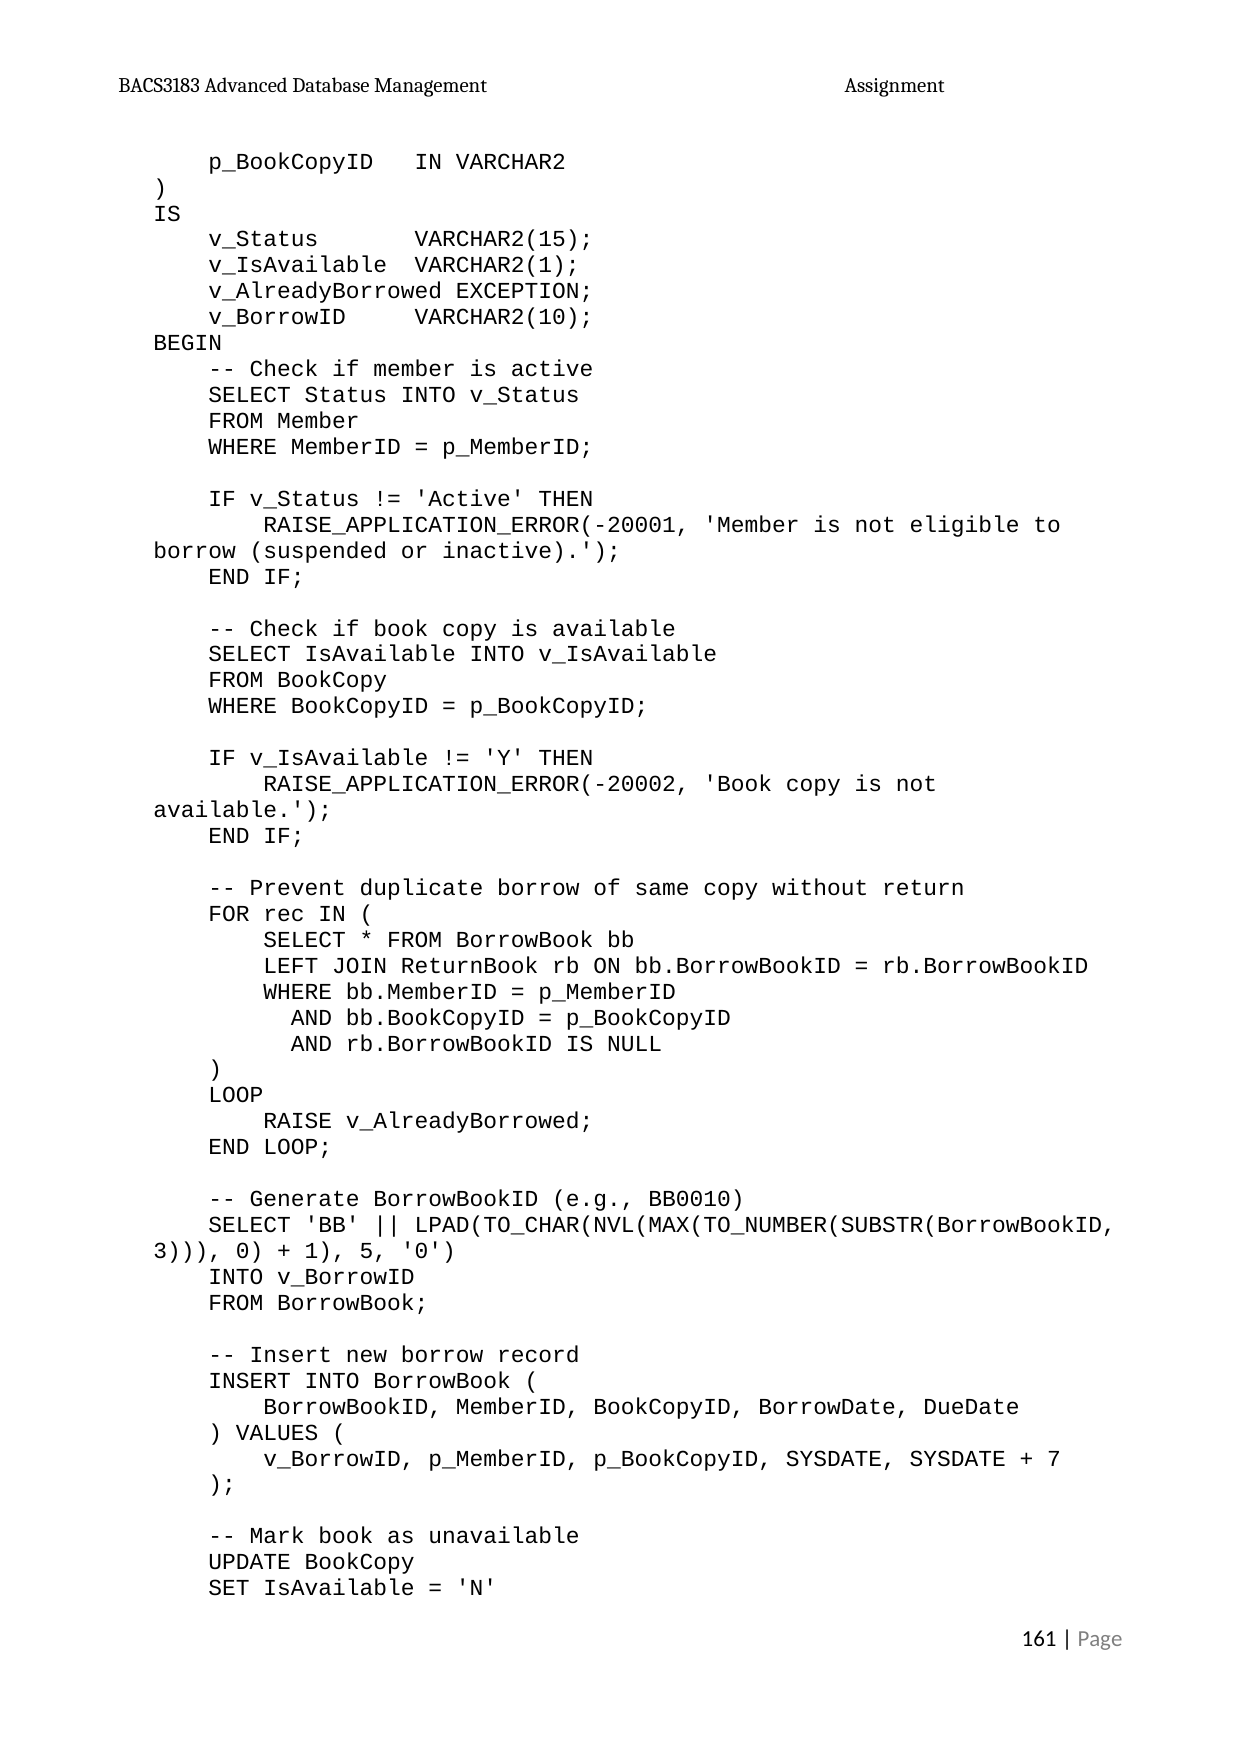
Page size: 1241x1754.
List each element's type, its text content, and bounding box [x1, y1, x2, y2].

text p_BookCopyID IN VARCHAR2 [153, 150, 1122, 176]
text IF v_Status != 'Active' THEN [153, 487, 1122, 513]
text IS [153, 202, 1122, 228]
text ) [153, 176, 1122, 202]
text v_BorrowID VARCHAR2(10); [153, 306, 1122, 332]
text ) [153, 1058, 1122, 1084]
text SELECT * FROM BorrowBook bb [153, 928, 1122, 954]
text FROM Member [153, 409, 1122, 435]
text -- Check if member is active [153, 357, 1122, 383]
text UPDATE BookCopy [153, 1551, 1122, 1577]
text FROM BookCopy [153, 669, 1122, 695]
text LOOP [153, 1084, 1122, 1110]
text END IF; [153, 565, 1122, 591]
text BorrowBookID, MemberID, BookCopyID, BorrowDate, DueDate [153, 1395, 1122, 1421]
text WHERE MemberID = p_MemberID; [153, 435, 1122, 461]
text SELECT IsAvailable INTO v_IsAvailable [153, 643, 1122, 669]
text -- Insert new borrow record [153, 1343, 1122, 1369]
text INTO v_BorrowID [153, 1265, 1122, 1291]
text IF v_IsAvailable != 'Y' THEN [153, 747, 1122, 772]
text ); [153, 1473, 1122, 1499]
text AND bb.BookCopyID = p_BookCopyID [153, 1006, 1122, 1032]
text -- Check if book copy is available [153, 617, 1122, 643]
text SELECT 'BB' || LPAD(TO_CHAR(NVL(MAX(TO_NUMBER(SUBSTR(BorrowBookID, 3))), 0) + 1), 5, '0') [153, 1213, 1122, 1265]
text v_AlreadyBorrowed EXCEPTION; [153, 280, 1122, 306]
text v_Status VARCHAR2(15); [153, 228, 1122, 254]
text END LOOP; [153, 1136, 1122, 1162]
text RAISE_APPLICATION_ERROR(-20001, 'Member is not eligible to borrow (suspended or inactive).'); [153, 513, 1122, 565]
text SELECT Status INTO v_Status [153, 383, 1122, 409]
text -- Prevent duplicate borrow of same copy without return [153, 876, 1122, 902]
text WHERE bb.MemberID = p_MemberID [153, 980, 1122, 1006]
text RAISE_APPLICATION_ERROR(-20002, 'Book copy is not available.'); [153, 772, 1122, 824]
text RAISE v_AlreadyBorrowed; [153, 1110, 1122, 1136]
text WHERE BookCopyID = p_BookCopyID; [153, 695, 1122, 721]
text SET IsAvailable = 'N' [153, 1577, 1122, 1602]
text -- Generate BorrowBookID (e.g., BB0010) [153, 1187, 1122, 1213]
text ) VALUES ( [153, 1421, 1122, 1447]
text FOR rec IN ( [153, 902, 1122, 928]
text AND rb.BorrowBookID IS NULL [153, 1032, 1122, 1058]
text FROM BorrowBook; [153, 1291, 1122, 1317]
text END IF; [153, 824, 1122, 850]
text LEFT JOIN ReturnBook rb ON bb.BorrowBookID = rb.BorrowBookID [153, 954, 1122, 980]
text v_BorrowID, p_MemberID, p_BookCopyID, SYSDATE, SYSDATE + 7 [153, 1447, 1122, 1473]
text BEGIN [153, 332, 1122, 357]
text v_IsAvailable VARCHAR2(1); [153, 254, 1122, 280]
text -- Mark book as unavailable [153, 1525, 1122, 1551]
text INSERT INTO BorrowBook ( [153, 1369, 1122, 1395]
